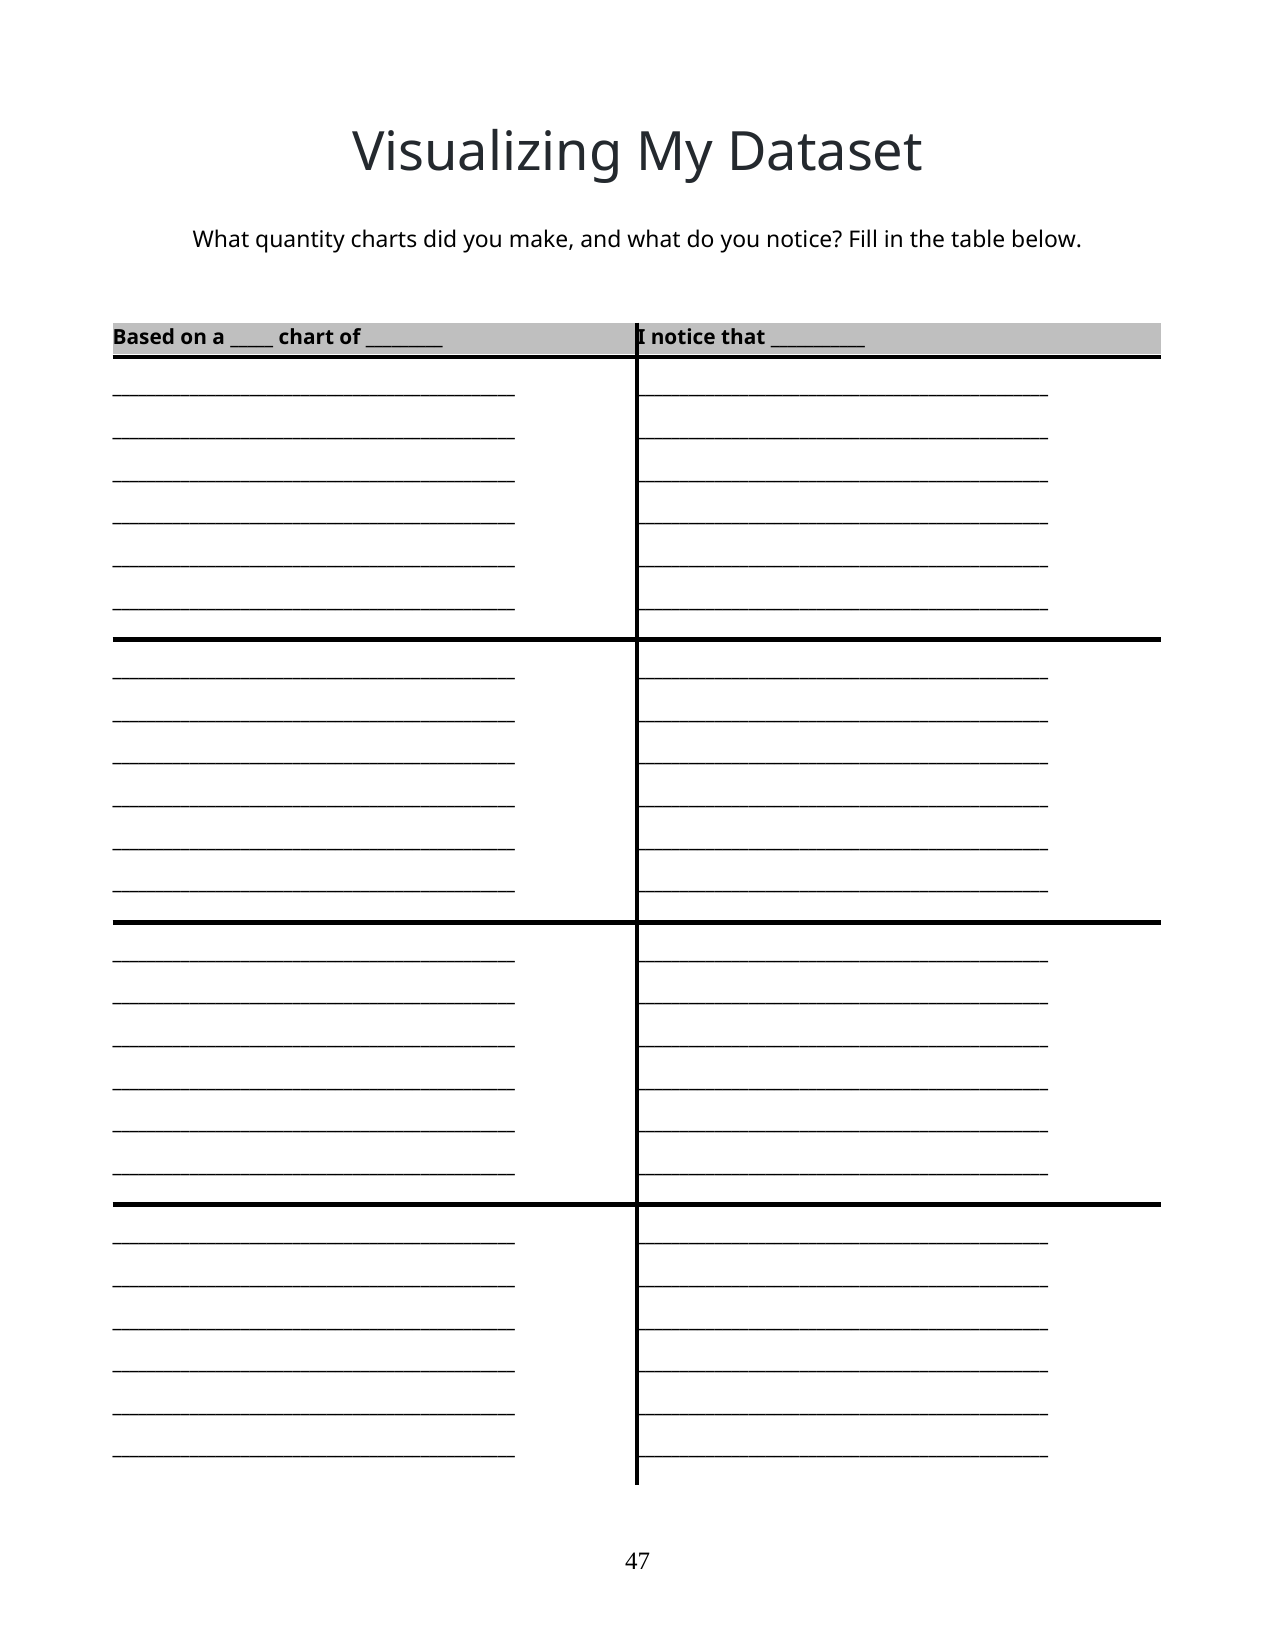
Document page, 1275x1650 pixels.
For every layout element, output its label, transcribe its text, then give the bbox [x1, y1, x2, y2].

table_header I notice that ___________ [639, 323, 1161, 354]
table_header Based on a _____ chart of _________ [113, 323, 635, 354]
subtitle Visualizing My Dataset [112, 112, 1162, 186]
table_cell _______________________________________________ _______________________________________________ _______________________________________________ _______________________________________________ _______________________________________________ _______________________________________________ [113, 1207, 635, 1485]
text What quantity charts did you make, and what do you notice? Fill in the table below. [112, 223, 1162, 254]
table_cell _______________________________________________ _______________________________________________ _______________________________________________ _______________________________________________ _______________________________________________ _______________________________________________ [113, 642, 635, 920]
table_cell _______________________________________________ _______________________________________________ _______________________________________________ _______________________________________________ _______________________________________________ _______________________________________________ [113, 925, 635, 1202]
table_cell ________________________________________________ ________________________________________________ ________________________________________________ ________________________________________________ ________________________________________________ ________________________________________________ [639, 925, 1161, 1202]
table_cell ________________________________________________ ________________________________________________ ________________________________________________ ________________________________________________ ________________________________________________ ________________________________________________ [639, 359, 1161, 637]
table_cell _______________________________________________ _______________________________________________ _______________________________________________ _______________________________________________ _______________________________________________ _______________________________________________ [113, 359, 635, 637]
table_cell ________________________________________________ ________________________________________________ ________________________________________________ ________________________________________________ ________________________________________________ ________________________________________________ [639, 1207, 1161, 1485]
table_cell ________________________________________________ ________________________________________________ ________________________________________________ ________________________________________________ ________________________________________________ ________________________________________________ [639, 642, 1161, 920]
